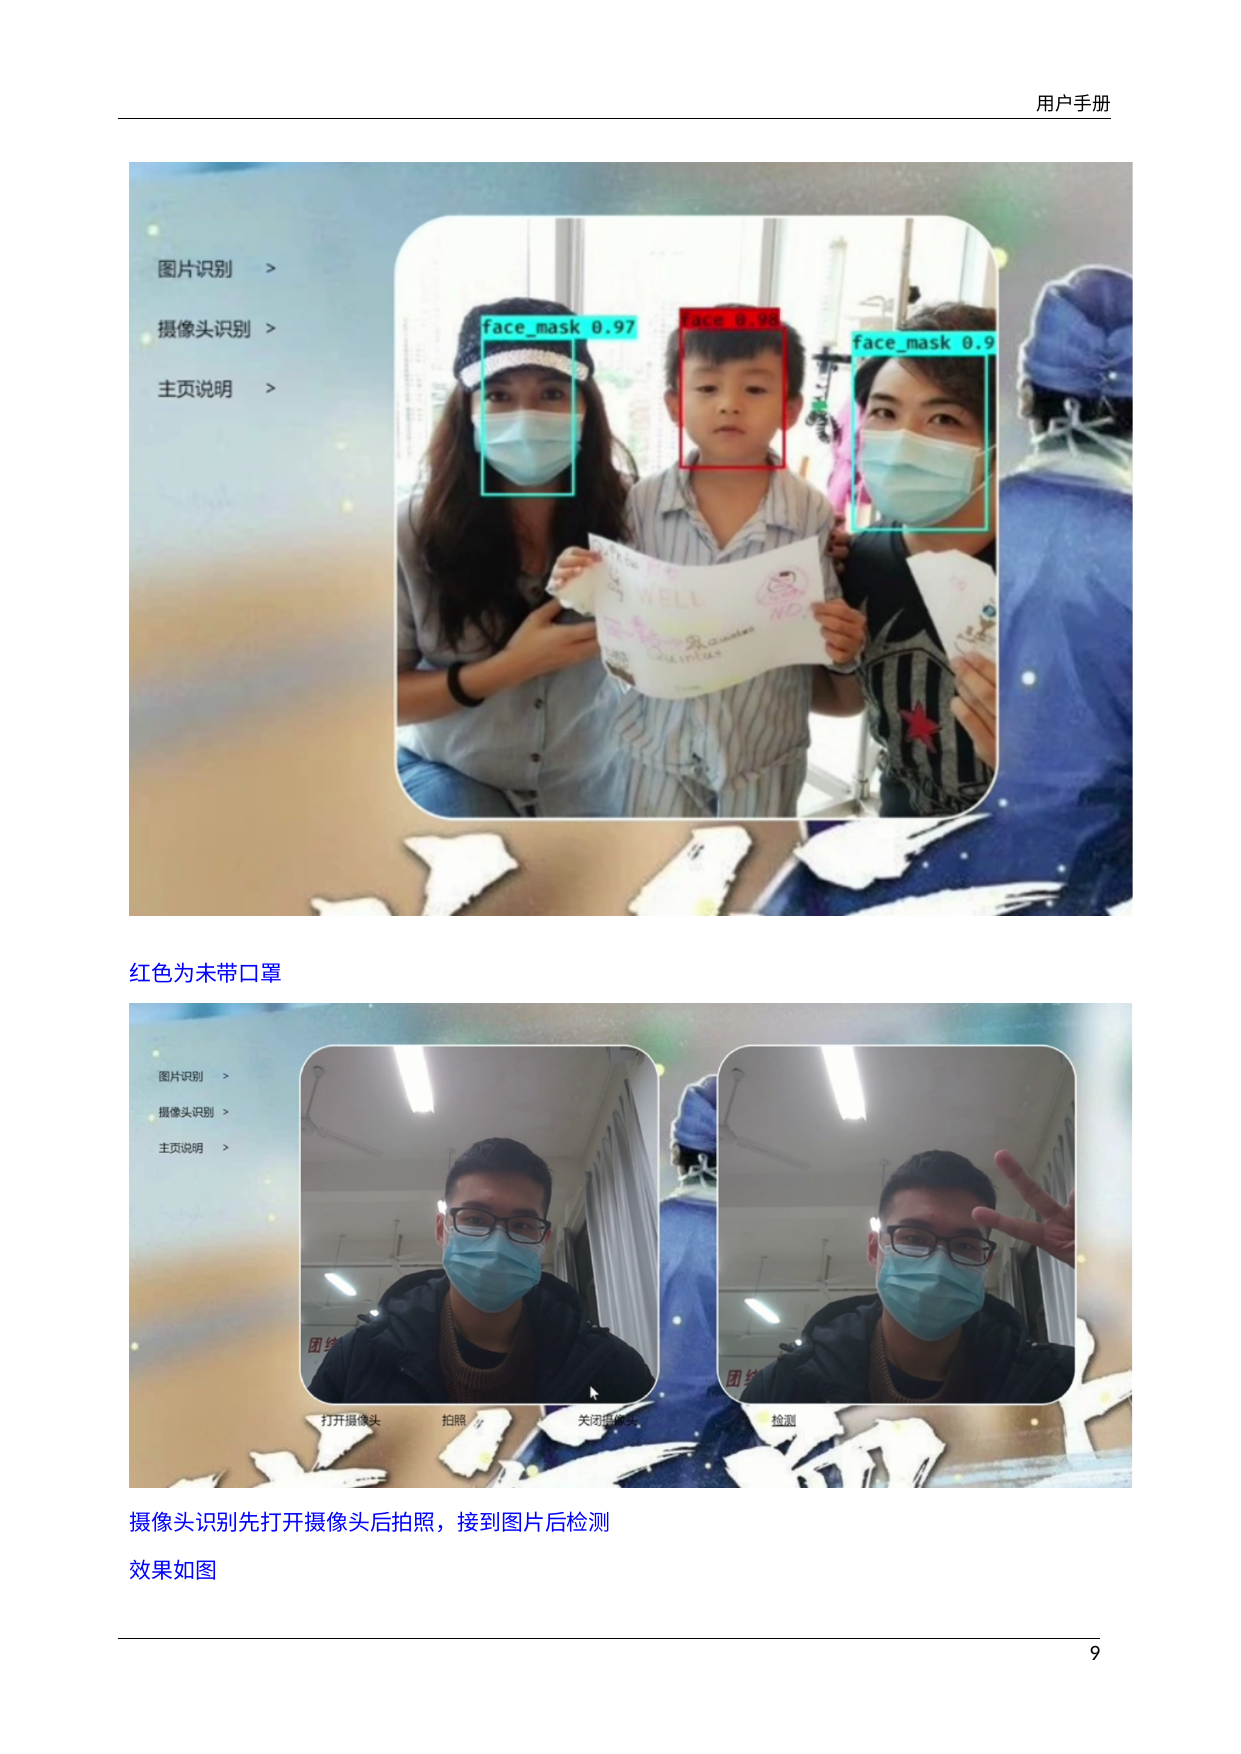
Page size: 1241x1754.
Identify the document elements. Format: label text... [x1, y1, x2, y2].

text 效果如图 [118, 1553, 1122, 1585]
text 红色为未带口罩 [118, 955, 1122, 988]
text 摄像头识别先打开摄像头后拍照，接到图片后检测 [118, 1504, 1122, 1537]
picture [129, 1003, 1133, 1488]
picture [129, 162, 1133, 916]
